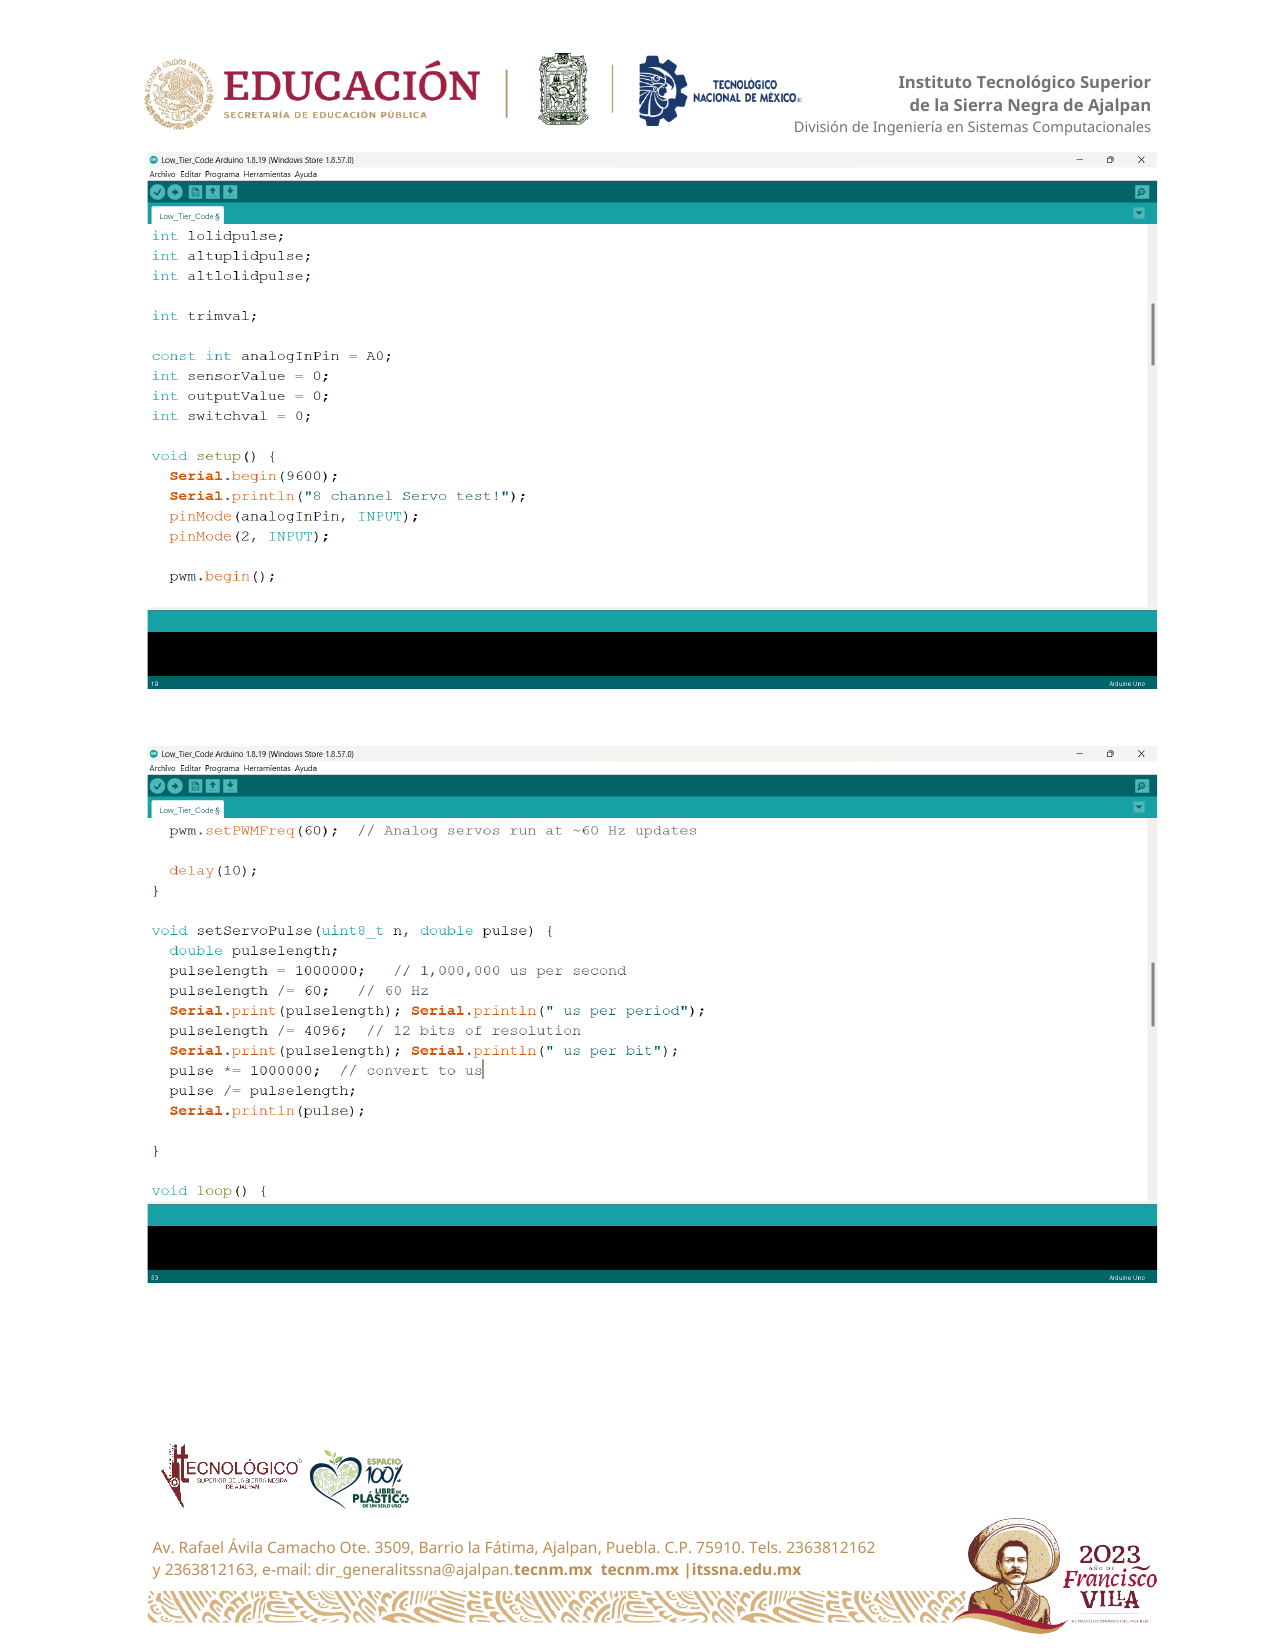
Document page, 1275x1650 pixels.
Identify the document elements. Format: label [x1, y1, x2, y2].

picture [147, 152, 1158, 689]
picture [137, 59, 531, 130]
picture [147, 1518, 1158, 1634]
picture [160, 1442, 414, 1513]
picture [147, 746, 1158, 1283]
picture [538, 53, 589, 125]
picture [596, 54, 808, 126]
